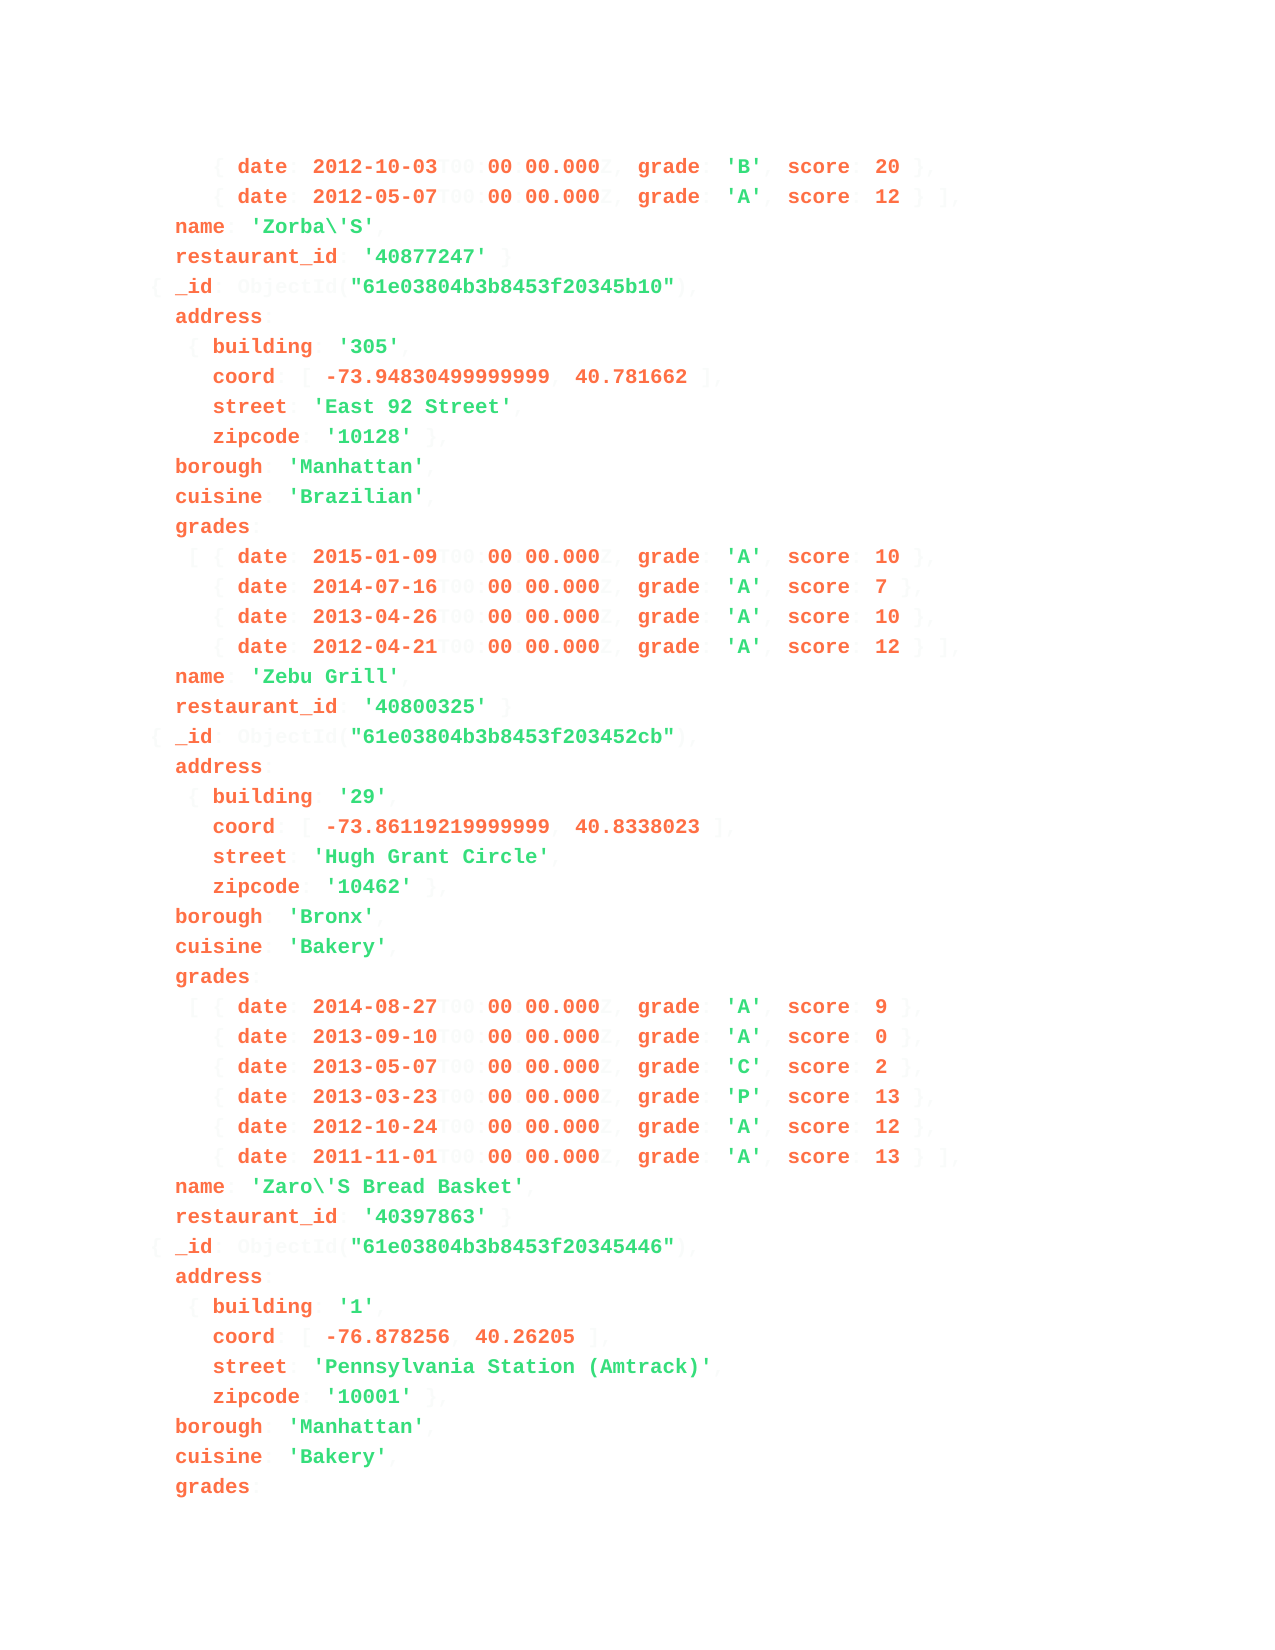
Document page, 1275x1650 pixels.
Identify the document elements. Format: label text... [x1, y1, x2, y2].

text coord: [ -73.94830499999999, 40.781662 ], [150, 360, 1125, 390]
text address: [150, 300, 1125, 330]
text coord: [ -76.878256, 40.26205 ], [150, 1320, 1125, 1350]
text restaurant_id: '40877247' } [150, 240, 1125, 270]
text { date: 2012-04-21T00:00:00.000Z, grade: 'A', score: 12 } ], [150, 630, 1125, 660]
text { date: 2013-09-10T00:00:00.000Z, grade: 'A', score: 0 }, [150, 1020, 1125, 1050]
text zipcode: '10001' }, [150, 1380, 1125, 1410]
text { building: '305', [150, 330, 1125, 360]
text { date: 2012-05-07T00:00:00.000Z, grade: 'A', score: 12 } ], [150, 180, 1125, 210]
text { date: 2012-10-03T00:00:00.000Z, grade: 'B', score: 20 }, [150, 150, 1125, 180]
text cuisine: 'Bakery', [150, 930, 1125, 960]
text { date: 2013-03-23T00:00:00.000Z, grade: 'P', score: 13 }, [150, 1080, 1125, 1110]
text cuisine: 'Brazilian', [150, 480, 1125, 510]
text grades: [150, 510, 1125, 540]
text address: [150, 1260, 1125, 1290]
text restaurant_id: '40800325' } [150, 690, 1125, 720]
text { _id: ObjectId("61e03804b3b8453f203452cb"), [150, 720, 1125, 750]
text { date: 2013-05-07T00:00:00.000Z, grade: 'C', score: 2 }, [150, 1050, 1125, 1080]
text { building: '1', [150, 1290, 1125, 1320]
text borough: 'Bronx', [150, 900, 1125, 930]
text { date: 2011-11-01T00:00:00.000Z, grade: 'A', score: 13 } ], [150, 1140, 1125, 1170]
text address: [150, 750, 1125, 780]
text { date: 2013-04-26T00:00:00.000Z, grade: 'A', score: 10 }, [150, 600, 1125, 630]
text name: 'Zorba\'S', [150, 210, 1125, 240]
text borough: 'Manhattan', [150, 450, 1125, 480]
text { date: 2012-10-24T00:00:00.000Z, grade: 'A', score: 12 }, [150, 1110, 1125, 1140]
text { _id: ObjectId("61e03804b3b8453f20345446"), [150, 1230, 1125, 1260]
text cuisine: 'Bakery', [150, 1440, 1125, 1470]
text { _id: ObjectId("61e03804b3b8453f20345b10"), [150, 270, 1125, 300]
text [ { date: 2015-01-09T00:00:00.000Z, grade: 'A', score: 10 }, [150, 540, 1125, 570]
text grades: [150, 1470, 1125, 1500]
text restaurant_id: '40397863' } [150, 1200, 1125, 1230]
text coord: [ -73.86119219999999, 40.8338023 ], [150, 810, 1125, 840]
text borough: 'Manhattan', [150, 1410, 1125, 1440]
text street: 'East 92 Street', [150, 390, 1125, 420]
text name: 'Zaro\'S Bread Basket', [150, 1170, 1125, 1200]
text grades: [150, 960, 1125, 990]
text [ { date: 2014-08-27T00:00:00.000Z, grade: 'A', score: 9 }, [150, 990, 1125, 1020]
text street: 'Hugh Grant Circle', [150, 840, 1125, 870]
text zipcode: '10462' }, [150, 870, 1125, 900]
text { building: '29', [150, 780, 1125, 810]
text name: 'Zebu Grill', [150, 660, 1125, 690]
text zipcode: '10128' }, [150, 420, 1125, 450]
text street: 'Pennsylvania Station (Amtrack)', [150, 1350, 1125, 1380]
text { date: 2014-07-16T00:00:00.000Z, grade: 'A', score: 7 }, [150, 570, 1125, 600]
